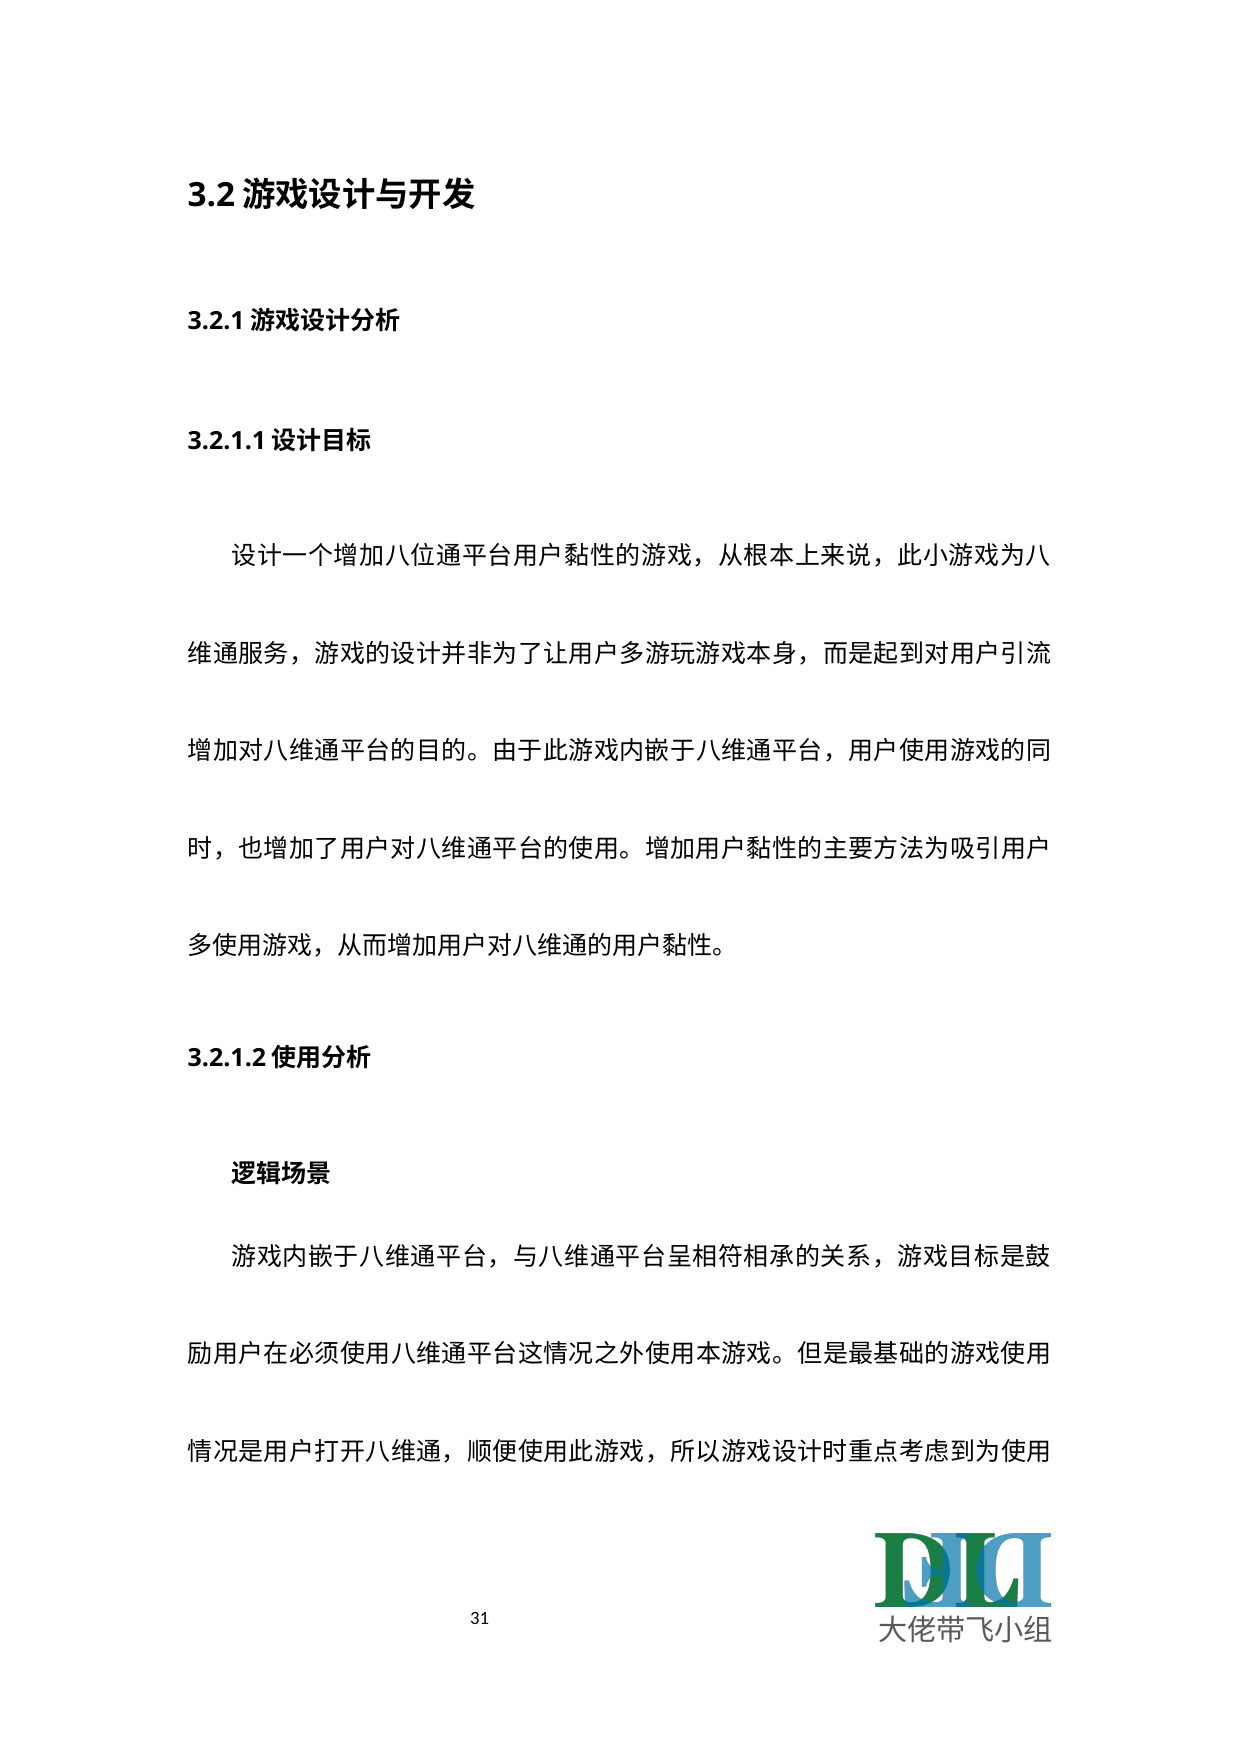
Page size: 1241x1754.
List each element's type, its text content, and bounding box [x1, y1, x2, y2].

text 3.2.1.1设计目标 [187, 406, 1053, 471]
text 逻辑场景 [187, 1139, 1053, 1204]
text 3.2.1.2使用分析 [187, 1023, 1053, 1088]
picture [873, 1533, 1053, 1607]
subtitle 3.2游戏设计与开发 [187, 159, 1053, 224]
subtitle 3.2.1游戏设计分析 [187, 286, 1053, 351]
text 设计一个增加八位通平台用户黏性的游戏，从根本上来说，此小游戏为八维通服务，游戏的设计并非为了让用户多游玩游戏本身，而是起到对用户引流增加对八维通平台的目的。由于此游戏内嵌于八维通平台，用户使用游戏的同时，也增加了用户对八维通平台的使用。增加用户黏性的主要方法为吸引用户多使用游戏，从而增加用户对八维通的用户黏性。 [187, 521, 1053, 976]
